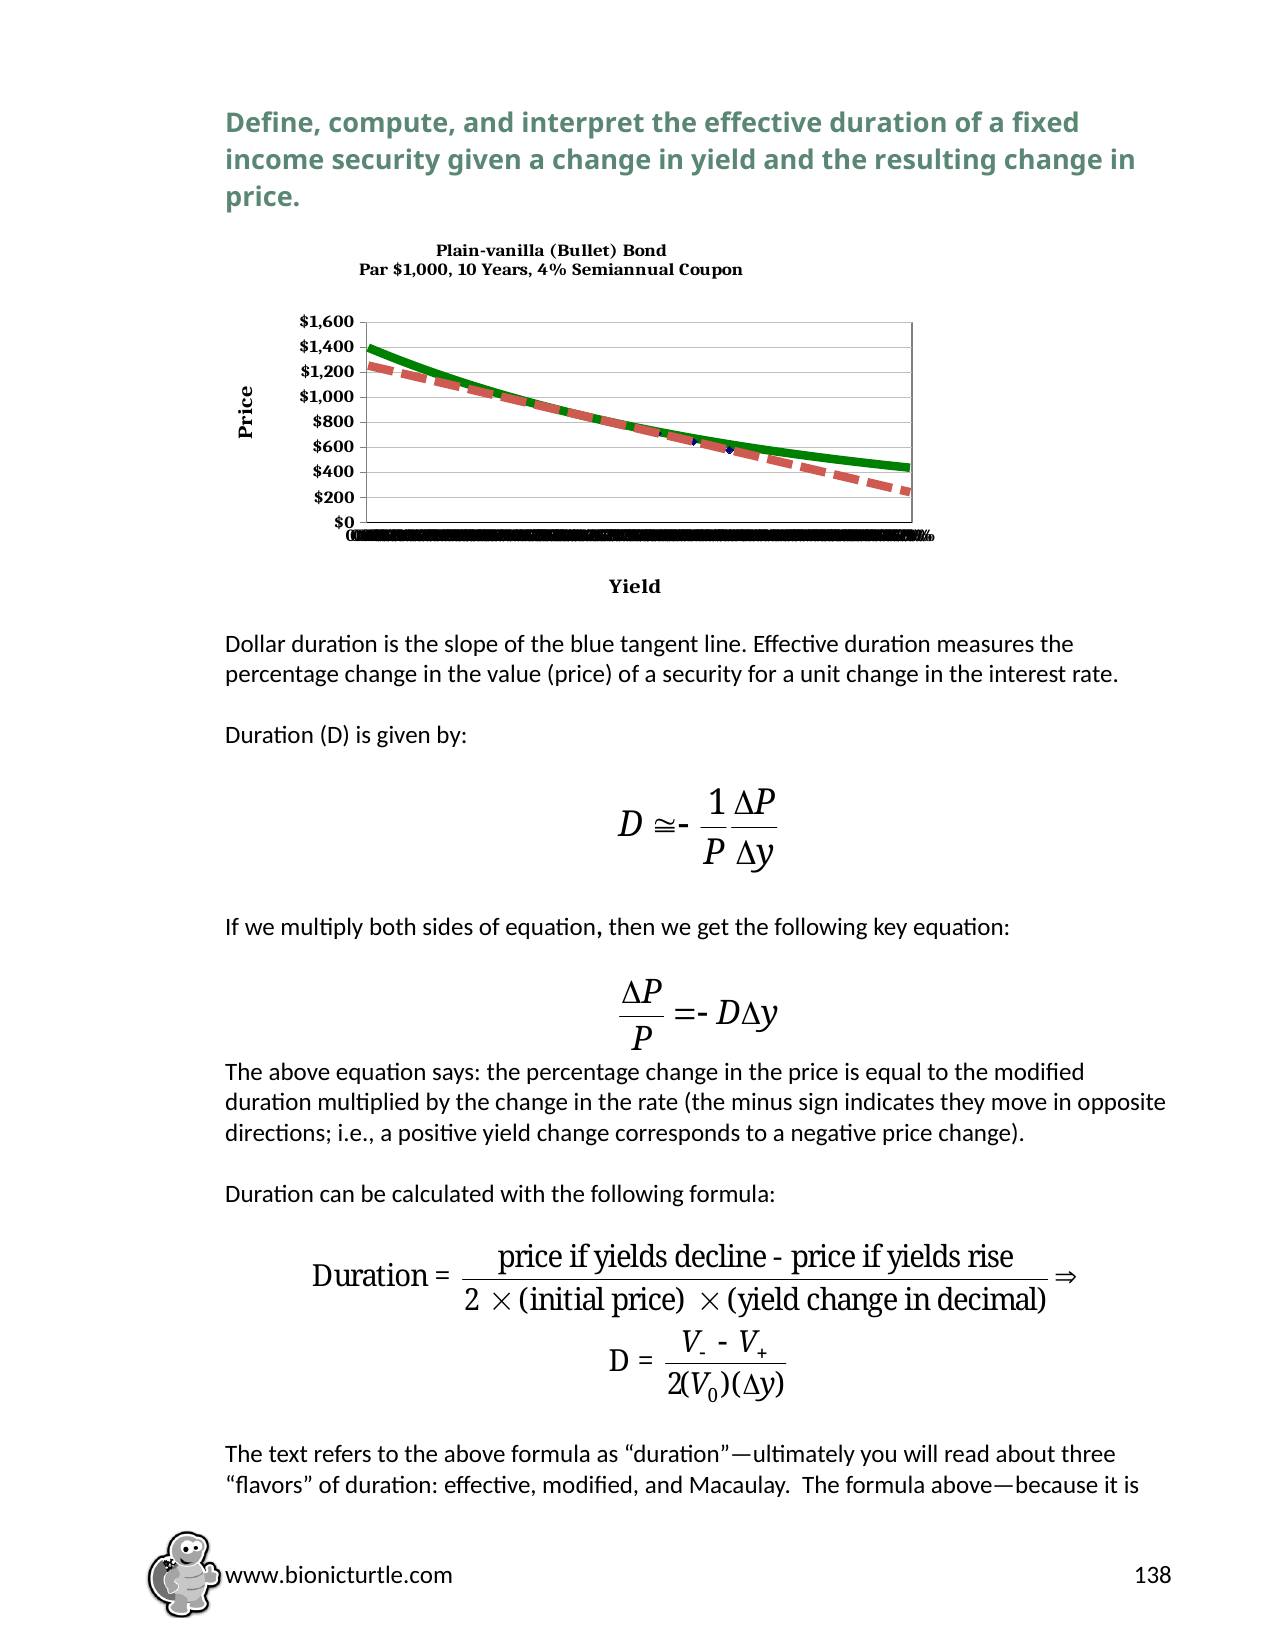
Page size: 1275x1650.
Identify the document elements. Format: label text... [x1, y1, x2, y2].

subtitle Define, compute, and interpret the effective duration of a fixed income security given a change in yield and the resulting change in price. [225, 103, 1172, 214]
text If we multiply both sides of equation, then we get the following key equation: [225, 911, 1172, 972]
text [225, 1438, 1172, 1499]
text Duration (D) is given by: [225, 719, 1172, 781]
text The above equation says: the percentage change in the price is equal to the modified duration multiplied by the change in the rate (the minus sign indicates they move in opposite directions; i.e., a positive yield change corresponds to a negative price change). [225, 1056, 1172, 1148]
text Duration can be calculated with the following formula: [225, 1178, 1172, 1209]
text Dollar duration is the slope of the blue tangent line. Effective duration measures the percentage change in the value (price) of a security for a unit change in the interest rate. [225, 628, 1172, 689]
